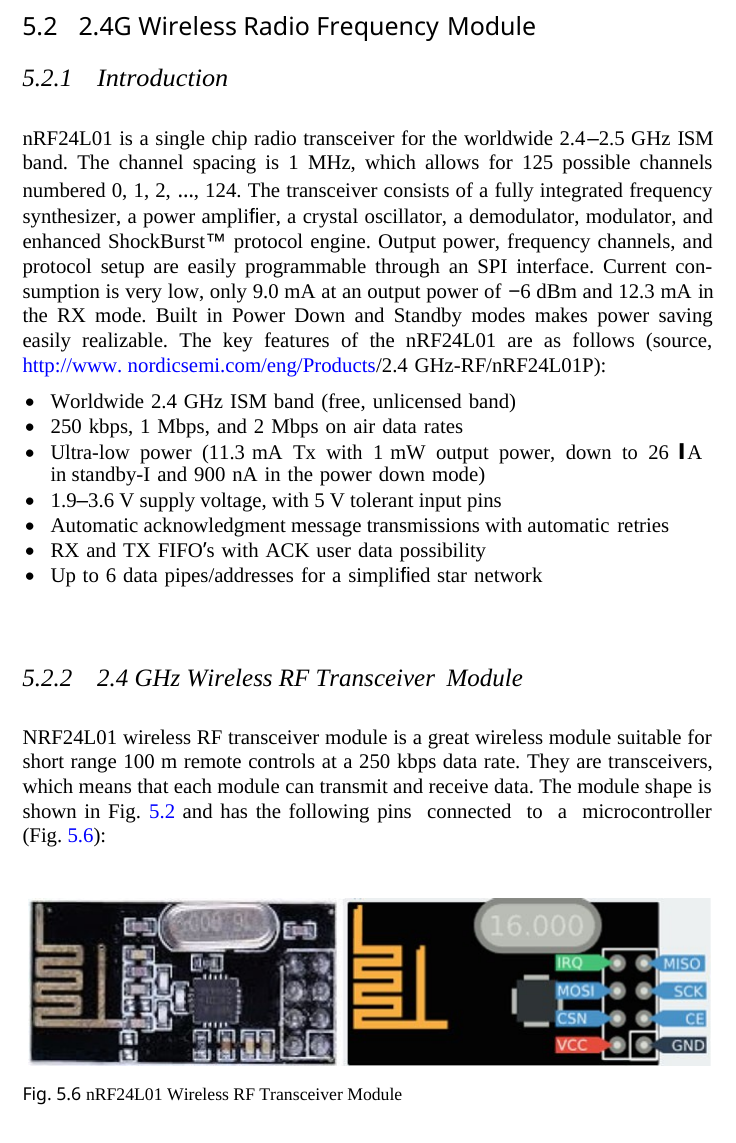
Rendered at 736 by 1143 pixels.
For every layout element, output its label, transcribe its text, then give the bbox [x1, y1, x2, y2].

list RX and TX FIFO’s with ACK user data possibility [24, 537, 735, 563]
list Up to 6 data pipes/addresses for a simpliﬁed star network [24, 563, 735, 588]
subtitle Introduction [22, 63, 735, 92]
subtitle 2.4 GHz Wireless RF Transceiver Module [22, 663, 735, 691]
text nRF24L01 is a single chip radio transceiver for the worldwide 2.4–2.5 GHz ISM band. The channel spacing is 1 MHz, which allows for 125 possible channels numbered 0, 1, 2, …, 124. The transceiver consists of a fully integrated frequency synthesizer, a power ampliﬁer, a crystal oscillator, a demodulator, modulator, and enhanced ShockBurst™ protocol engine. Output power, frequency channels, and protocol setup are easily programmable through an SPI interface. Current con- sumption is very low, only 9.0 mA at an output power of −6 dBm and 12.3 mA in the RX mode. Built in Power Down and Standby modes makes power saving easily realizable. The key features of the nRF24L01 are as follows (source, http://www. nordicsemi.com/eng/Products/2.4 GHz-RF/nRF24L01P): [22, 126, 713, 377]
list Worldwide 2.4 GHz ISM band (free, unlicensed band) [24, 388, 735, 414]
subtitle 2.4G Wireless Radio Frequency Module [22, 8, 735, 42]
list 1.9–3.6 V supply voltage, with 5 V tolerant input pins [24, 487, 735, 513]
list Automatic acknowledgment message transmissions with automatic retries [24, 513, 735, 537]
picture [28, 898, 711, 1066]
text NRF24L01 wireless RF transceiver module is a great wireless module suitable for short range 100 m remote controls at a 250 kbps data rate. They are transceivers, which means that each module can transmit and receive data. The module shape is shown in Fig. 5.2 and has the following pins connected to a microcontroller (Fig. 5.6): [22, 724, 713, 847]
list 250 kbps, 1 Mbps, and 2 Mbps on air data rates [24, 414, 735, 438]
list Ultra-low power (11.3 mA Tx with 1 mW output power, down to 26 lA in standby-I and 900 nA in the power down mode) [24, 439, 713, 486]
